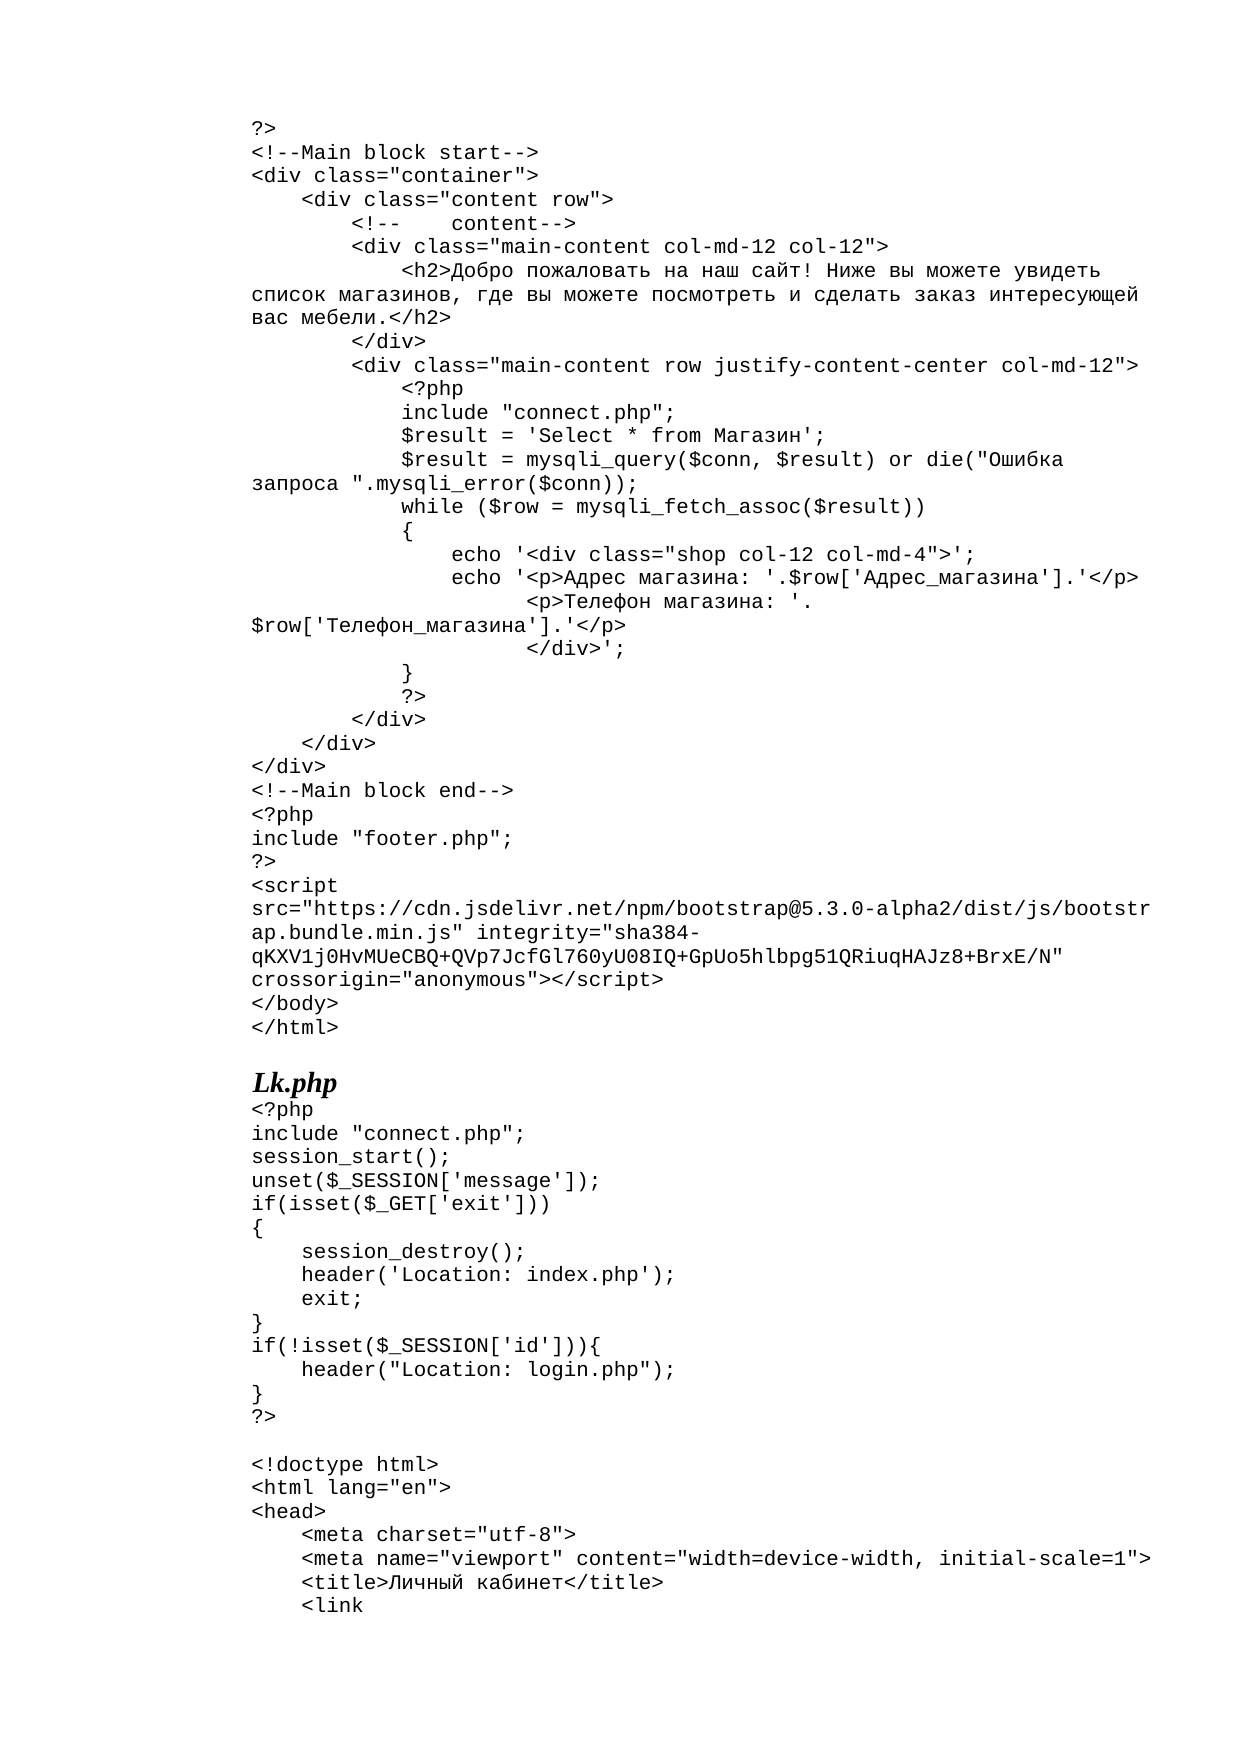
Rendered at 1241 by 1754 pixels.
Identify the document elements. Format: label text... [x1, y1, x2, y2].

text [251, 1099, 1152, 1619]
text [251, 118, 1152, 1040]
list Lk.php [252, 1065, 1152, 1099]
